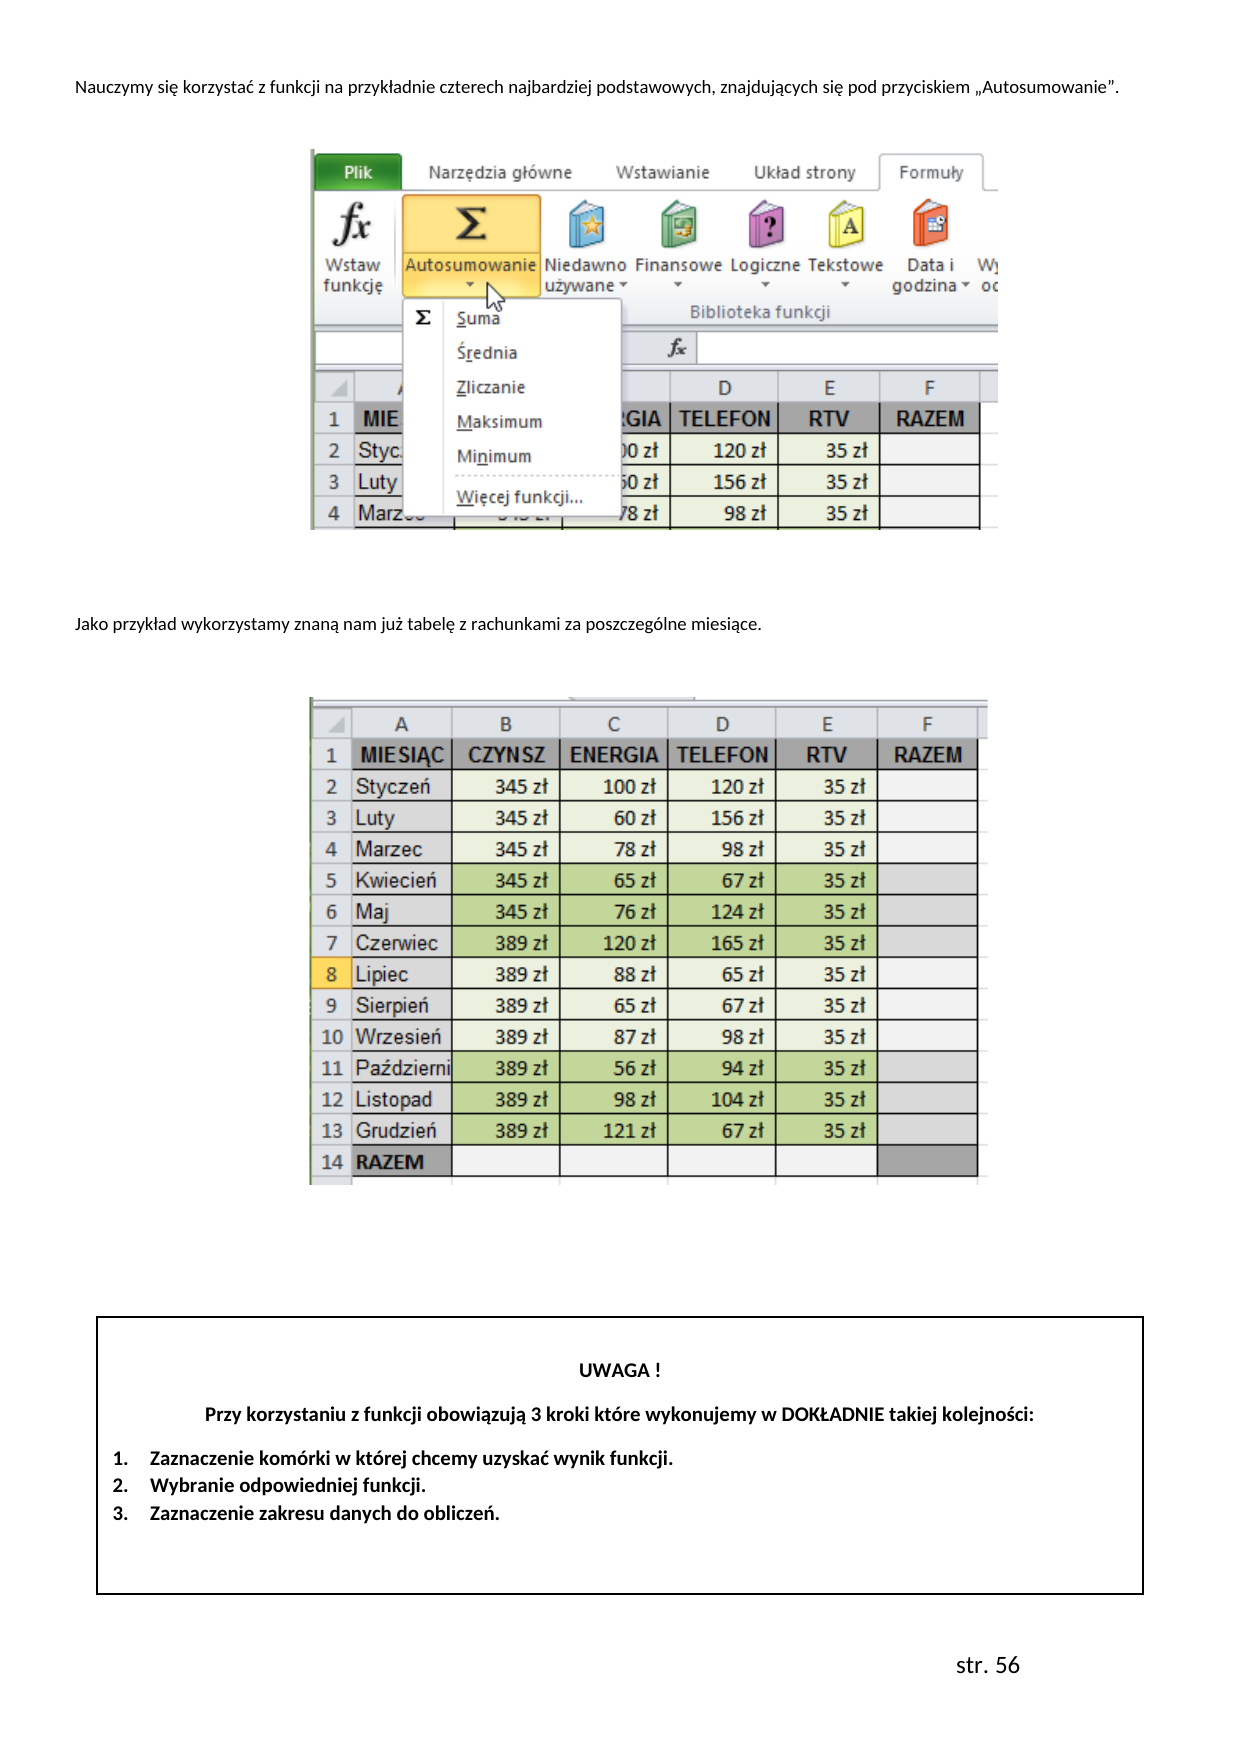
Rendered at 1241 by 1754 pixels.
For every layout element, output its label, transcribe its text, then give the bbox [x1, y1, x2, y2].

picture [310, 149, 998, 530]
text Przy korzystaniu z funkcji obowiązują 3 kroki które wykonujemy w DOKŁADNIE takiej kolejności: [75, 1401, 1165, 1426]
text Nauczymy się korzystać z funkcji na przykładnie czterech najbardziej podstawowych, znajdujących się pod przyciskiem „Autosumowanie”. [75, 75, 1165, 98]
list Zaznaczenie komórki w której chcemy uzyskać wynik funkcji. [112, 1445, 1165, 1471]
list Zaznaczenie zakresu danych do obliczeń. [112, 1500, 1165, 1525]
list Wybranie odpowiedniej funkcji. [112, 1472, 1165, 1498]
text Jako przykład wykorzystamy znaną nam już tabelę z rachunkami za poszczególne miesiące. [75, 613, 1165, 636]
text UWAGA ! [75, 1357, 1165, 1382]
picture [309, 697, 988, 1185]
